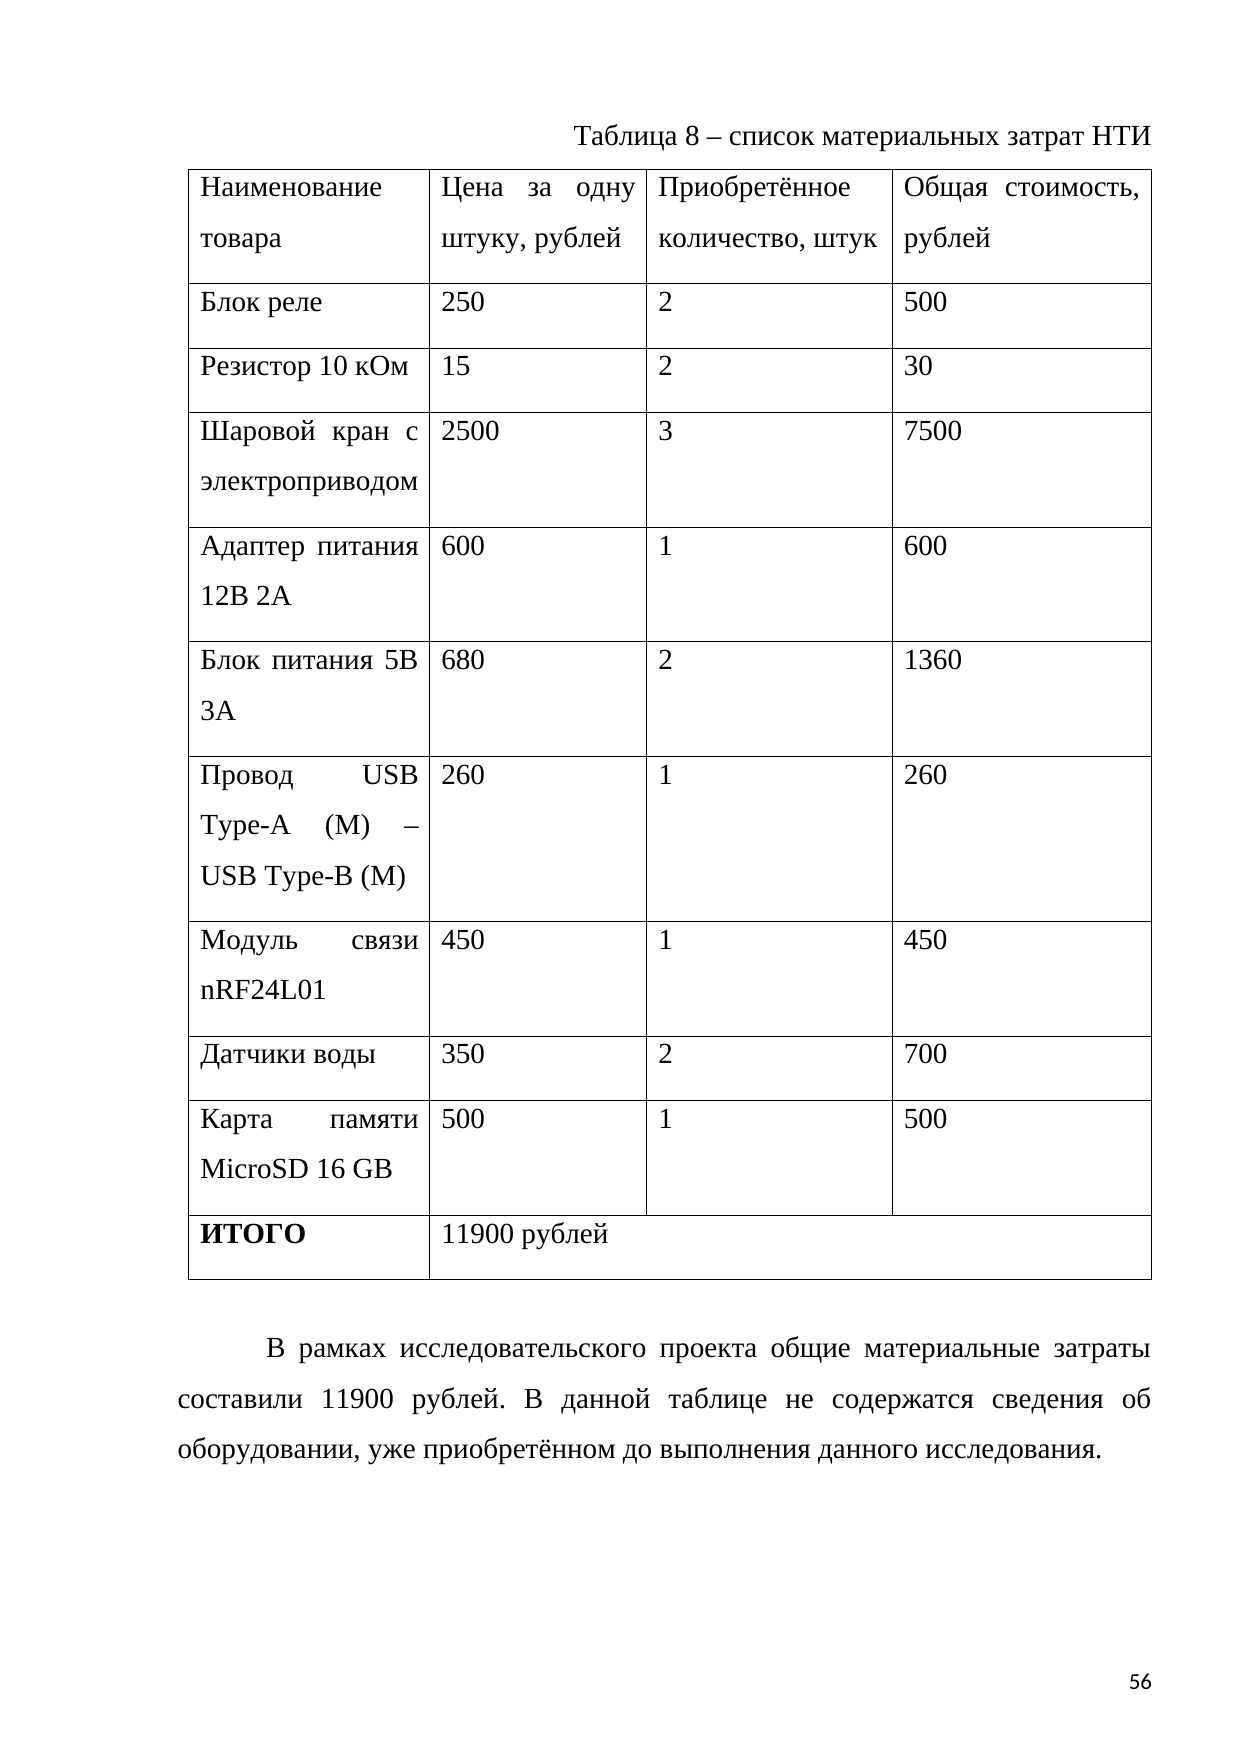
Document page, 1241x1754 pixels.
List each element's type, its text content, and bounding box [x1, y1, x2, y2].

table_cell 500 [893, 284, 1151, 347]
table_cell 600 [430, 528, 646, 641]
table_cell 7500 [893, 413, 1151, 527]
table_cell 350 [430, 1037, 646, 1100]
table_cell ИТОГО [189, 1216, 429, 1279]
table_cell 500 [893, 1101, 1151, 1215]
table_cell 1 [647, 1101, 892, 1215]
table_cell Резистор 10 кОм [189, 349, 429, 412]
table_cell Шаровой кран с электроприводом [189, 413, 429, 527]
table_cell 1360 [893, 642, 1151, 756]
table_cell Провод USB Type-A (M) – USB Type-B (M) [189, 757, 429, 921]
table_header Наименование товара [189, 170, 429, 283]
table_cell 500 [430, 1101, 646, 1215]
table_cell Датчики воды [189, 1037, 429, 1100]
table_cell 1 [647, 528, 892, 641]
table_cell 260 [430, 757, 646, 921]
table_cell 2 [647, 349, 892, 412]
table_cell Карта памяти MicroSD 16 GB [189, 1101, 429, 1215]
table_cell 680 [430, 642, 646, 756]
table_cell Блок питания 5В 3А [189, 642, 429, 756]
table_cell 2 [647, 1037, 892, 1100]
table_cell 260 [893, 757, 1151, 921]
table_cell 2 [647, 284, 892, 347]
table_cell 15 [430, 349, 646, 412]
table_cell 450 [893, 922, 1151, 1036]
table_header Приобретённое количество, штук [647, 170, 892, 283]
table_cell 2 [647, 642, 892, 756]
text В рамках исследовательского проекта общие материальные затраты составили 11900 рублей. В данной таблице не содержатся сведения об оборудовании, уже приобретённом до выполнения данного исследования. [177, 1330, 1152, 1464]
table_cell 2500 [430, 413, 646, 527]
table_cell 600 [893, 528, 1151, 641]
table_cell 11900 рублей [430, 1216, 1151, 1279]
table_cell Блок реле [189, 284, 429, 347]
table_cell Модуль связи nRF24L01 [189, 922, 429, 1036]
table_cell 450 [430, 922, 646, 1036]
table_cell 1 [647, 757, 892, 921]
table_cell 30 [893, 349, 1151, 412]
text Таблица 8 – список материальных затрат НТИ [251, 118, 1152, 152]
table_cell Адаптер питания 12В 2А [189, 528, 429, 641]
table_cell 250 [430, 284, 646, 347]
table_cell 700 [893, 1037, 1151, 1100]
table_cell 3 [647, 413, 892, 527]
table_header Общая стоимость, рублей [893, 170, 1151, 283]
table_header Цена за одну штуку, рублей [430, 170, 646, 283]
table_cell 1 [647, 922, 892, 1036]
